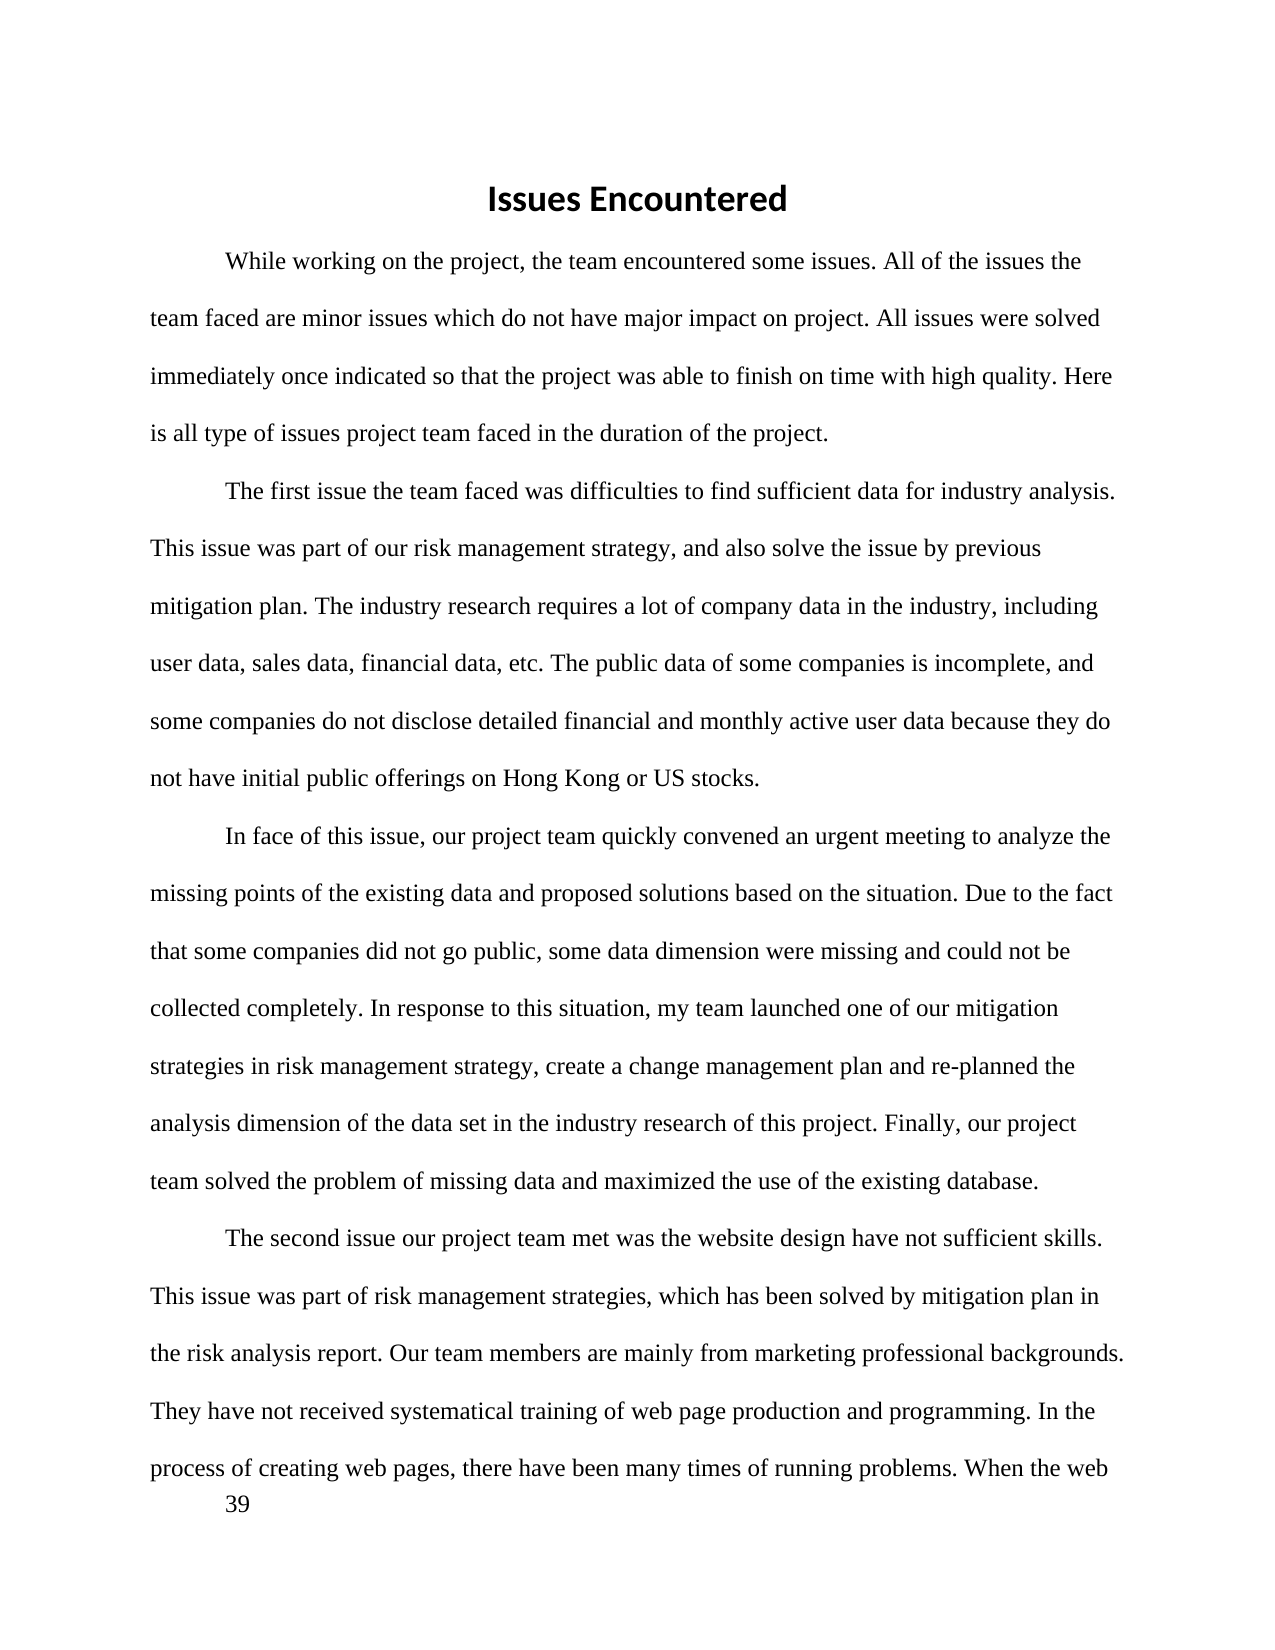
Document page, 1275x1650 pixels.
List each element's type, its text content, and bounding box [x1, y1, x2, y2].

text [150, 1223, 1125, 1482]
text In face of this issue, our project team quickly convened an urgent meeting to analyze the missing points of the existing data and proposed solutions based on the situation. Due to the fact that some companies did not go public, some data dimension were missing and could not be collected completely. In response to this situation, my team launched one of our mitigation strategies in risk management strategy, create a change management plan and re-planned the analysis dimension of the data set in the industry research of this project. Finally, our project team solved the problem of missing data and maximized the use of the existing database. [150, 821, 1125, 1194]
text The first issue the team faced was difficulties to find sufficient data for industry analysis. This issue was part of our risk management strategy, and also solve the issue by previous mitigation plan. The industry research requires a lot of company data in the industry, including user data, sales data, financial data, etc. The public data of some companies is incomplete, and some companies do not disclose detailed financial and monthly active user data because they do not have initial public offerings on Hong Kong or US stocks. [150, 476, 1125, 792]
text While working on the project, the team encountered some issues. All of the issues the team faced are minor issues which do not have major impact on project. All issues were solved immediately once indicated so that the project was able to finish on time with high quality. Here is all type of issues project team faced in the duration of the project. [150, 246, 1125, 447]
subtitle Issues Encountered [150, 175, 1125, 221]
